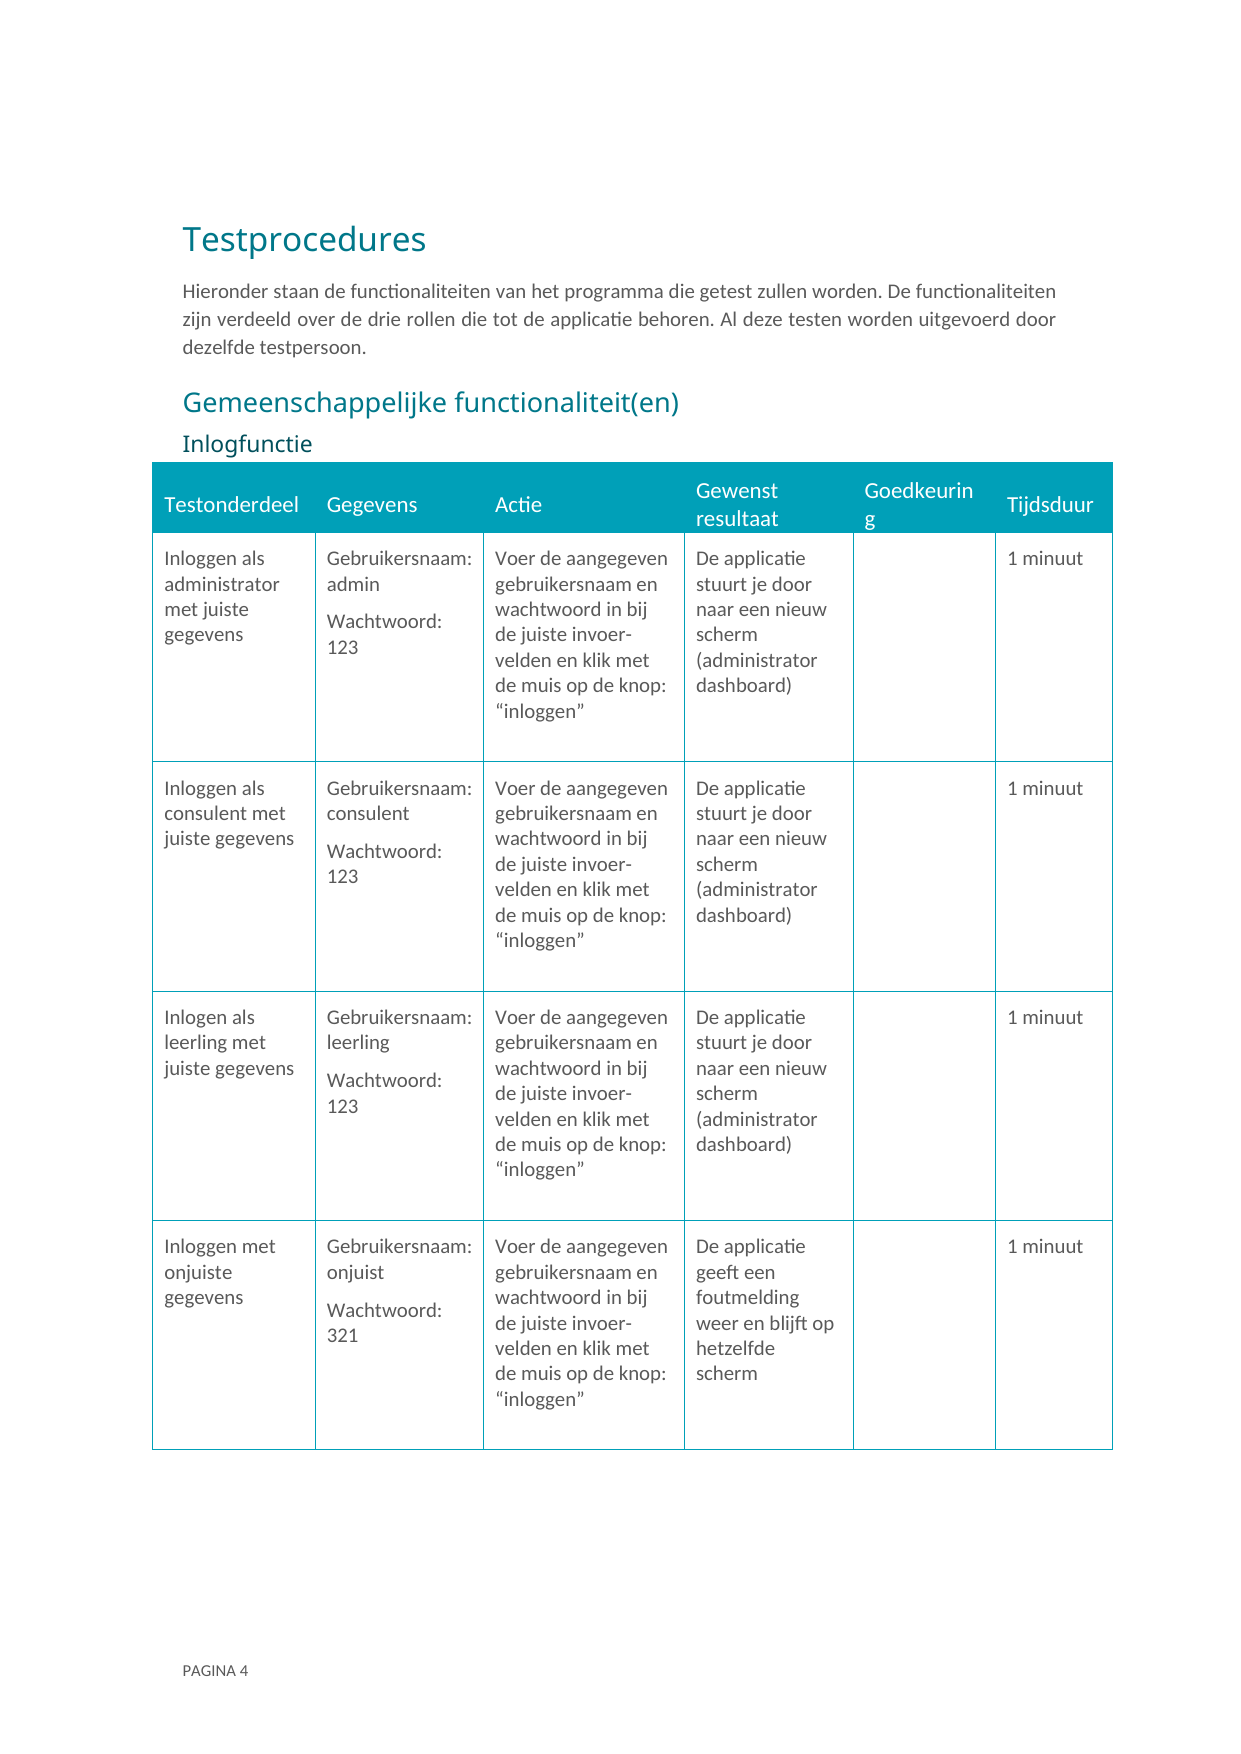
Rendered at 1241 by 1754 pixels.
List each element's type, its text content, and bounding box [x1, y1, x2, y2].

table_cell Inloggen als administrator met juiste gegevens [153, 533, 315, 761]
subtitle Gemeenschappelijke functionaliteit(en) [182, 383, 1058, 420]
table_header Gegevens [316, 463, 483, 532]
table_header Tijdsduur [996, 463, 1112, 532]
table_cell De applicatie geeft een foutmelding weer en blijft op hetzelfde scherm [685, 1221, 853, 1449]
table_cell 1 minuut [996, 1221, 1112, 1449]
table_cell Gebruikersnaam: onjuist Wachtwoord: 321 [316, 1221, 483, 1449]
table_header Gewenst resultaat [685, 463, 853, 532]
table_cell Voer de aangegeven gebruikersnaam en wachtwoord in bij de juiste invoer-velden en klik met de muis op de knop: “inloggen” [484, 992, 684, 1220]
table_cell Voer de aangegeven gebruikersnaam en wachtwoord in bij de juiste invoer-velden en klik met de muis op de knop: “inloggen” [484, 1221, 684, 1449]
subtitle Inlogfunctie [182, 428, 1058, 459]
table_header Goedkeuring [854, 463, 995, 532]
table_header Testonderdeel [153, 463, 315, 532]
table_header Actie [484, 463, 684, 532]
text Hieronder staan de functionaliteiten van het programma die getest zullen worden. De functionaliteiten zijn verdeeld over de drie rollen die tot de applicatie behoren. Al deze testen worden uitgevoerd door dezelfde testpersoon. [182, 279, 1058, 360]
table_cell Gebruikersnaam: consulent Wachtwoord: 123 [316, 762, 483, 991]
table_cell Gebruikersnaam: admin Wachtwoord: 123 [316, 533, 483, 761]
table_cell 1 minuut [996, 762, 1112, 991]
table_cell [854, 533, 995, 761]
table_cell De applicatie stuurt je door naar een nieuw scherm (administrator dashboard) [685, 992, 853, 1220]
table_cell Inloggen als consulent met juiste gegevens [153, 762, 315, 991]
table_cell De applicatie stuurt je door naar een nieuw scherm (administrator dashboard) [685, 762, 853, 991]
table_cell Voer de aangegeven gebruikersnaam en wachtwoord in bij de juiste invoer-velden en klik met de muis op de knop: “inloggen” [484, 533, 684, 761]
table_cell [854, 1221, 995, 1449]
table_cell Voer de aangegeven gebruikersnaam en wachtwoord in bij de juiste invoer-velden en klik met de muis op de knop: “inloggen” [484, 762, 684, 991]
table_cell 1 minuut [996, 992, 1112, 1220]
table_cell 1 minuut [996, 533, 1112, 761]
table_cell Inloggen met onjuiste gegevens [153, 1221, 315, 1449]
table_cell [854, 992, 995, 1220]
table_cell [854, 762, 995, 991]
table_cell De applicatie stuurt je door naar een nieuw scherm (administrator dashboard) [685, 533, 853, 761]
subtitle Testprocedures [182, 216, 1058, 262]
table_cell Inlogen als leerling met juiste gegevens [153, 992, 315, 1220]
table_cell Gebruikersnaam: leerling Wachtwoord: 123 [316, 992, 483, 1220]
